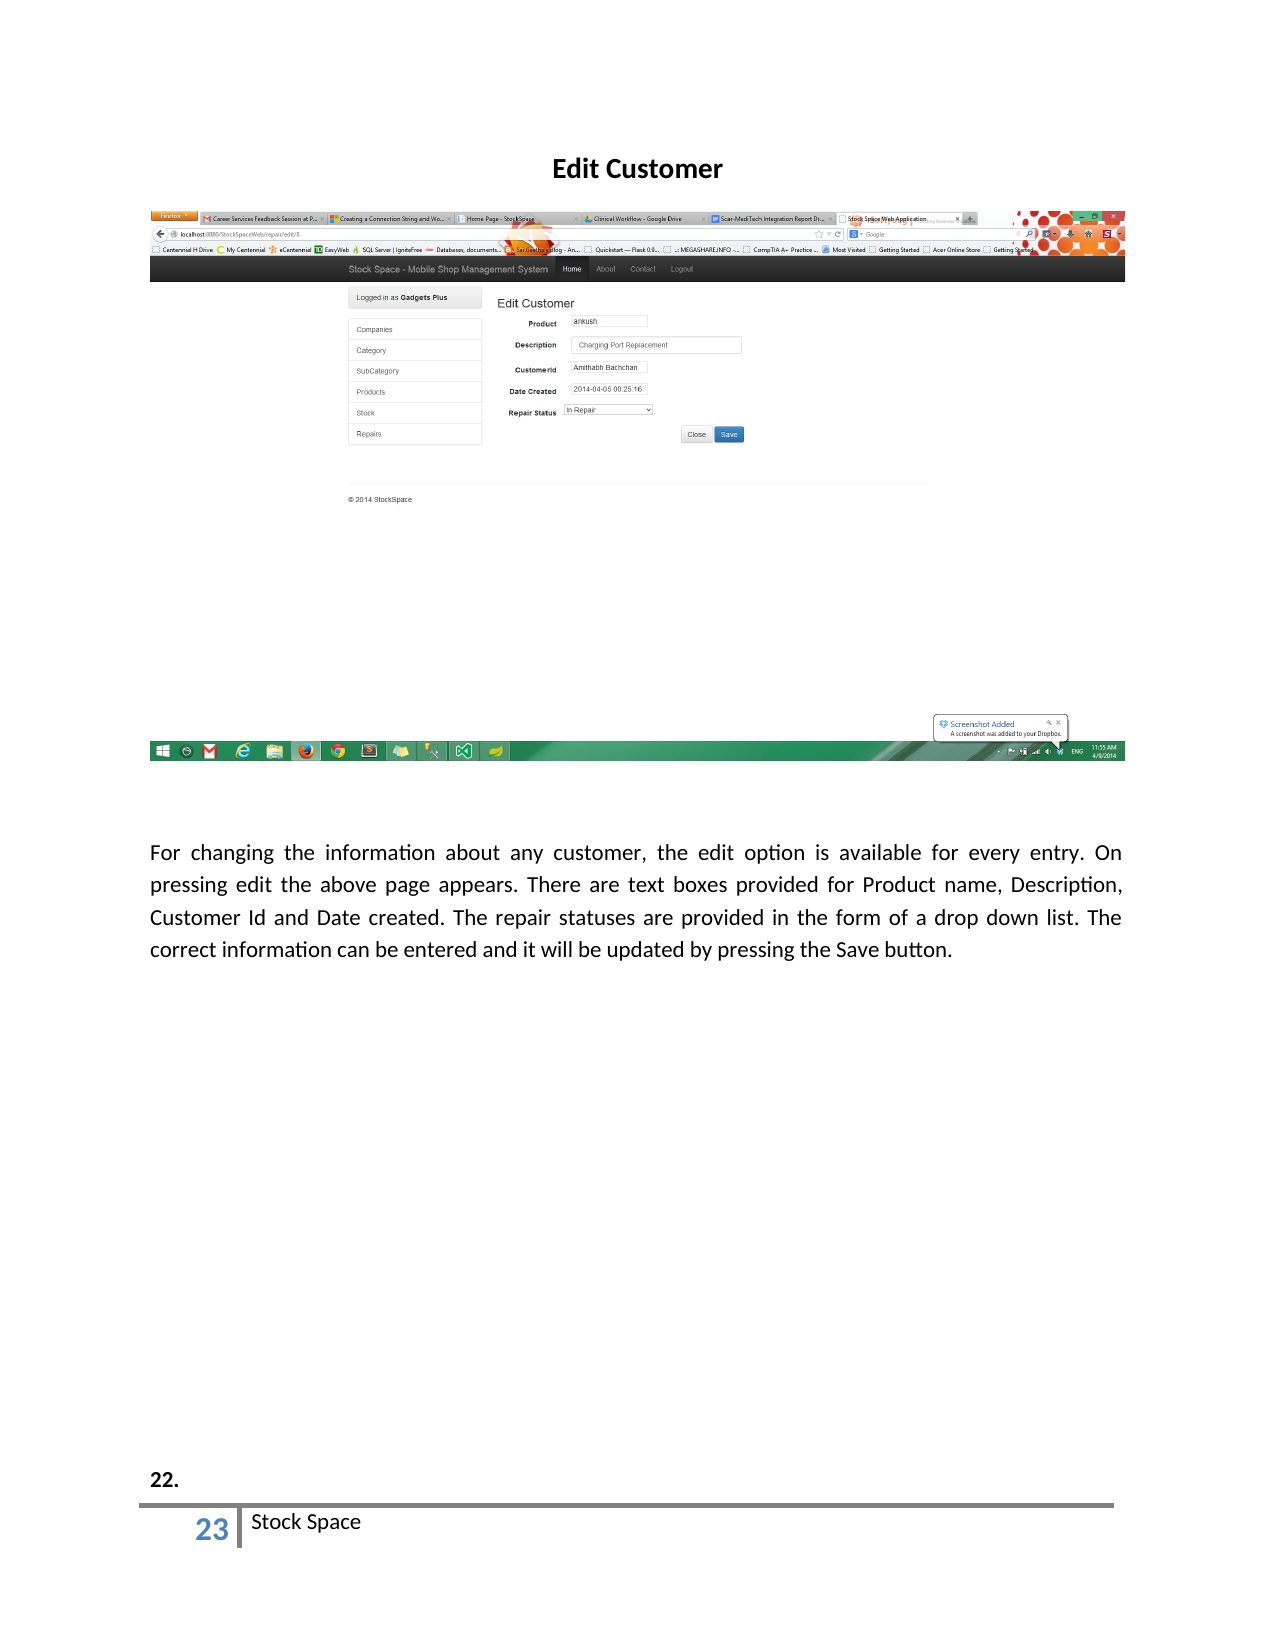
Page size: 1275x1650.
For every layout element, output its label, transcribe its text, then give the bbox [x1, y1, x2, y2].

text 22. [150, 1465, 1125, 1493]
picture [150, 211, 1125, 761]
text Edit Customer [150, 150, 1125, 186]
text For changing the information about any customer, the edit option is available for every entry. On pressing edit the above page appears. There are text boxes provided for Product name, Description, Customer Id and Date created. The repair statuses are provided in the form of a drop down list. The correct information can be entered and it will be updated by pressing the Save button. [150, 838, 1125, 963]
